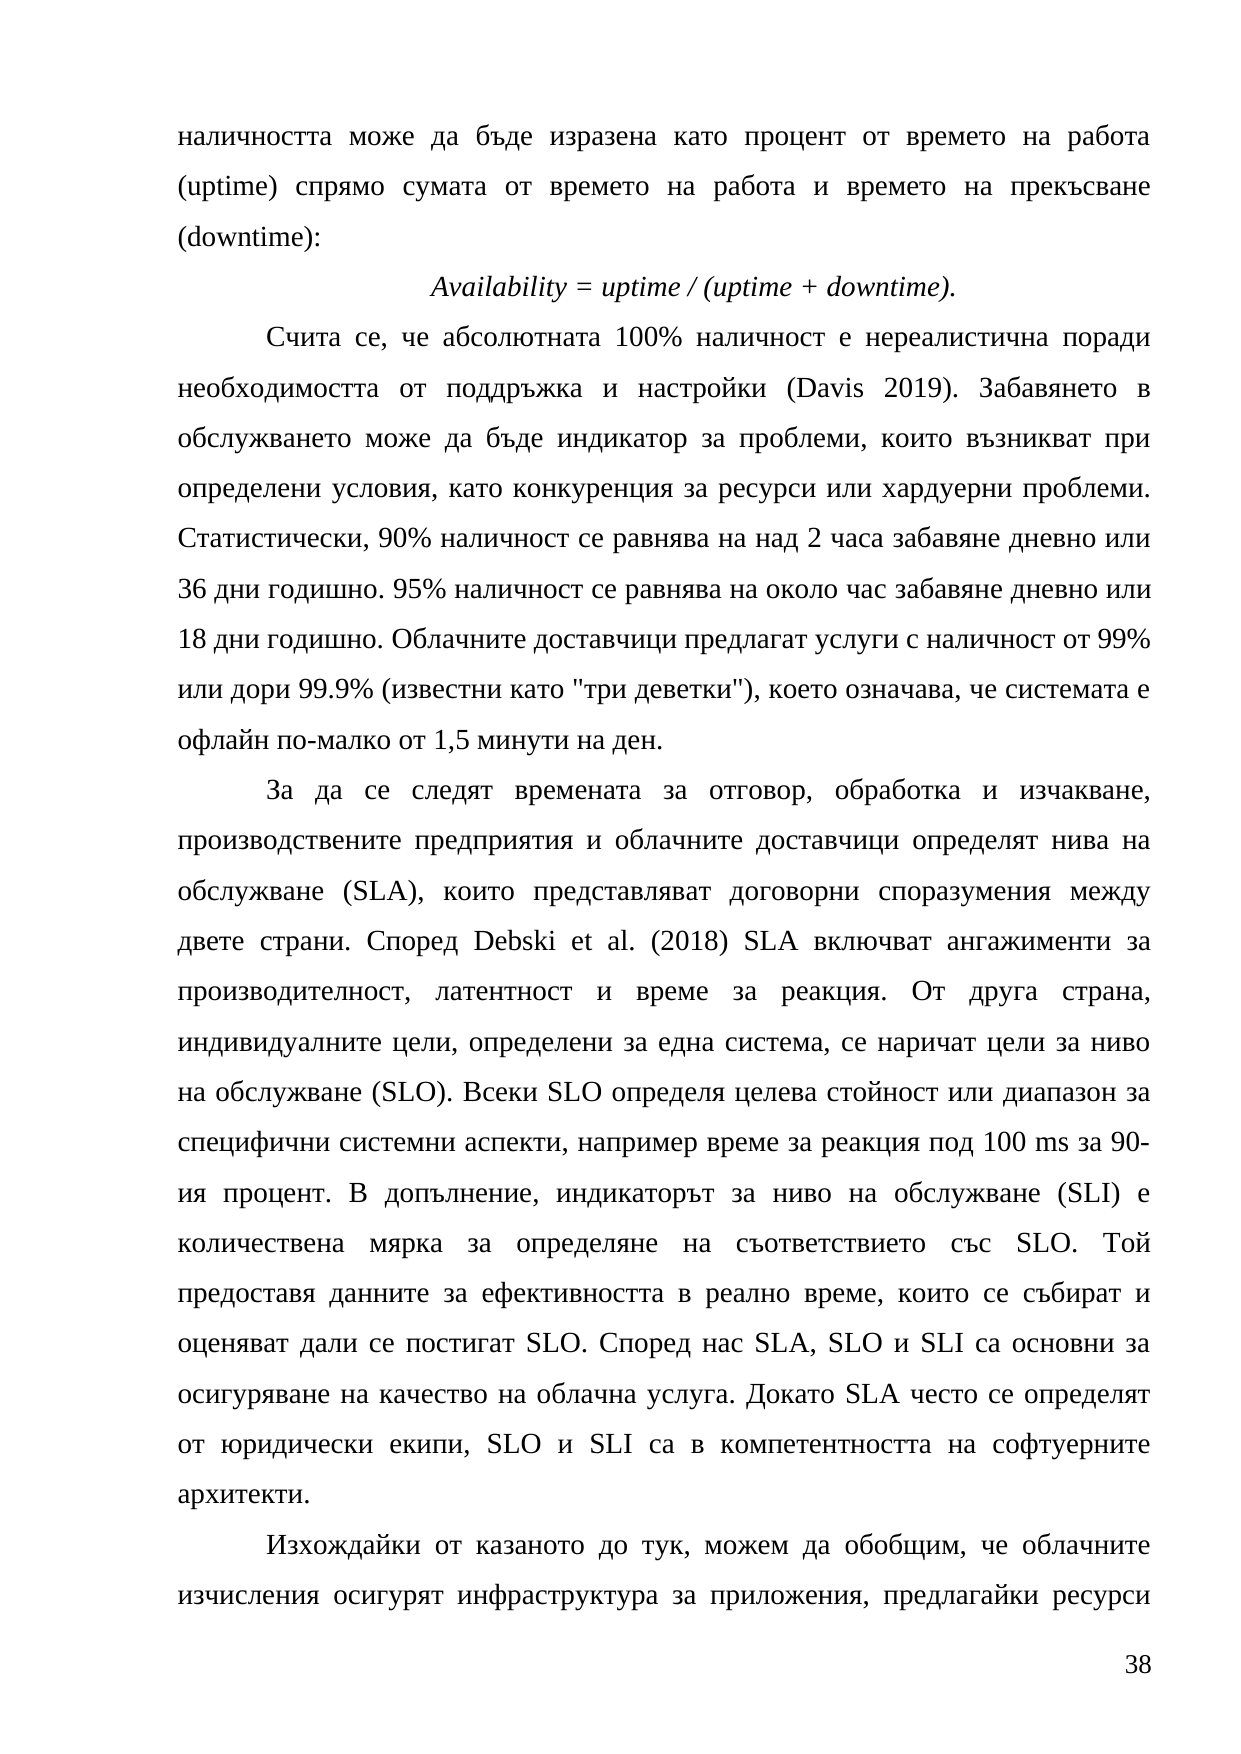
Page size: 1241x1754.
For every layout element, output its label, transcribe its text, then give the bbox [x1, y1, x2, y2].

text Счита се, че абсолютната 100% наличност е нереалистична поради необходимостта от поддръжка и настройки (Davis 2019). Забавянето в обслужването може да бъде индикатор за проблеми, които възникват при определени условия, като конкуренция за ресурси или хардуерни проблеми. Статистически, 90% наличност се равнява на над 2 часа забавяне дневно или 36 дни годишно. 95% наличност се равнява на около час забавяне дневно или 18 дни годишно. Облачните доставчици предлагат услуги с наличност от 99% или дори 99.9% (известни като "три деветки"), което означава, че системата е офлайн по-малко от 1,5 минути на ден. [177, 319, 1152, 755]
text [177, 1527, 1152, 1611]
text Availability = uptime / (uptime + downtime). [177, 269, 1152, 303]
text За да се следят времената за отговор, обработка и изчакване, производствените предприятия и облачните доставчици определят нива на обслужване (SLA), които представляват договорни споразумения между двете страни. Според Debski et al. (2018) SLA включват ангажименти за производителност, латентност и време за реакция. От друга страна, индивидуалните цели, определени за една система, се наричат цели за ниво на обслужване (SLO). Всеки SLO определя целева стойност или диапазон за специфични системни аспекти, например време за реакция под 100 ms за 90-ия процент. В допълнение, индикаторът за ниво на обслужване (SLI) е количествена мярка за определяне на съответствието със SLO. Той предоставя данните за ефективността в реално време, които се събират и оценяват дали се постигат SLO. Според нас SLA, SLO и SLI са основни за осигуряване на качество на облачна услуга. Докато SLA често се определят от юридически екипи, SLO и SLI са в компетентността на софтуерните архитекти. [177, 772, 1152, 1510]
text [177, 118, 1152, 252]
